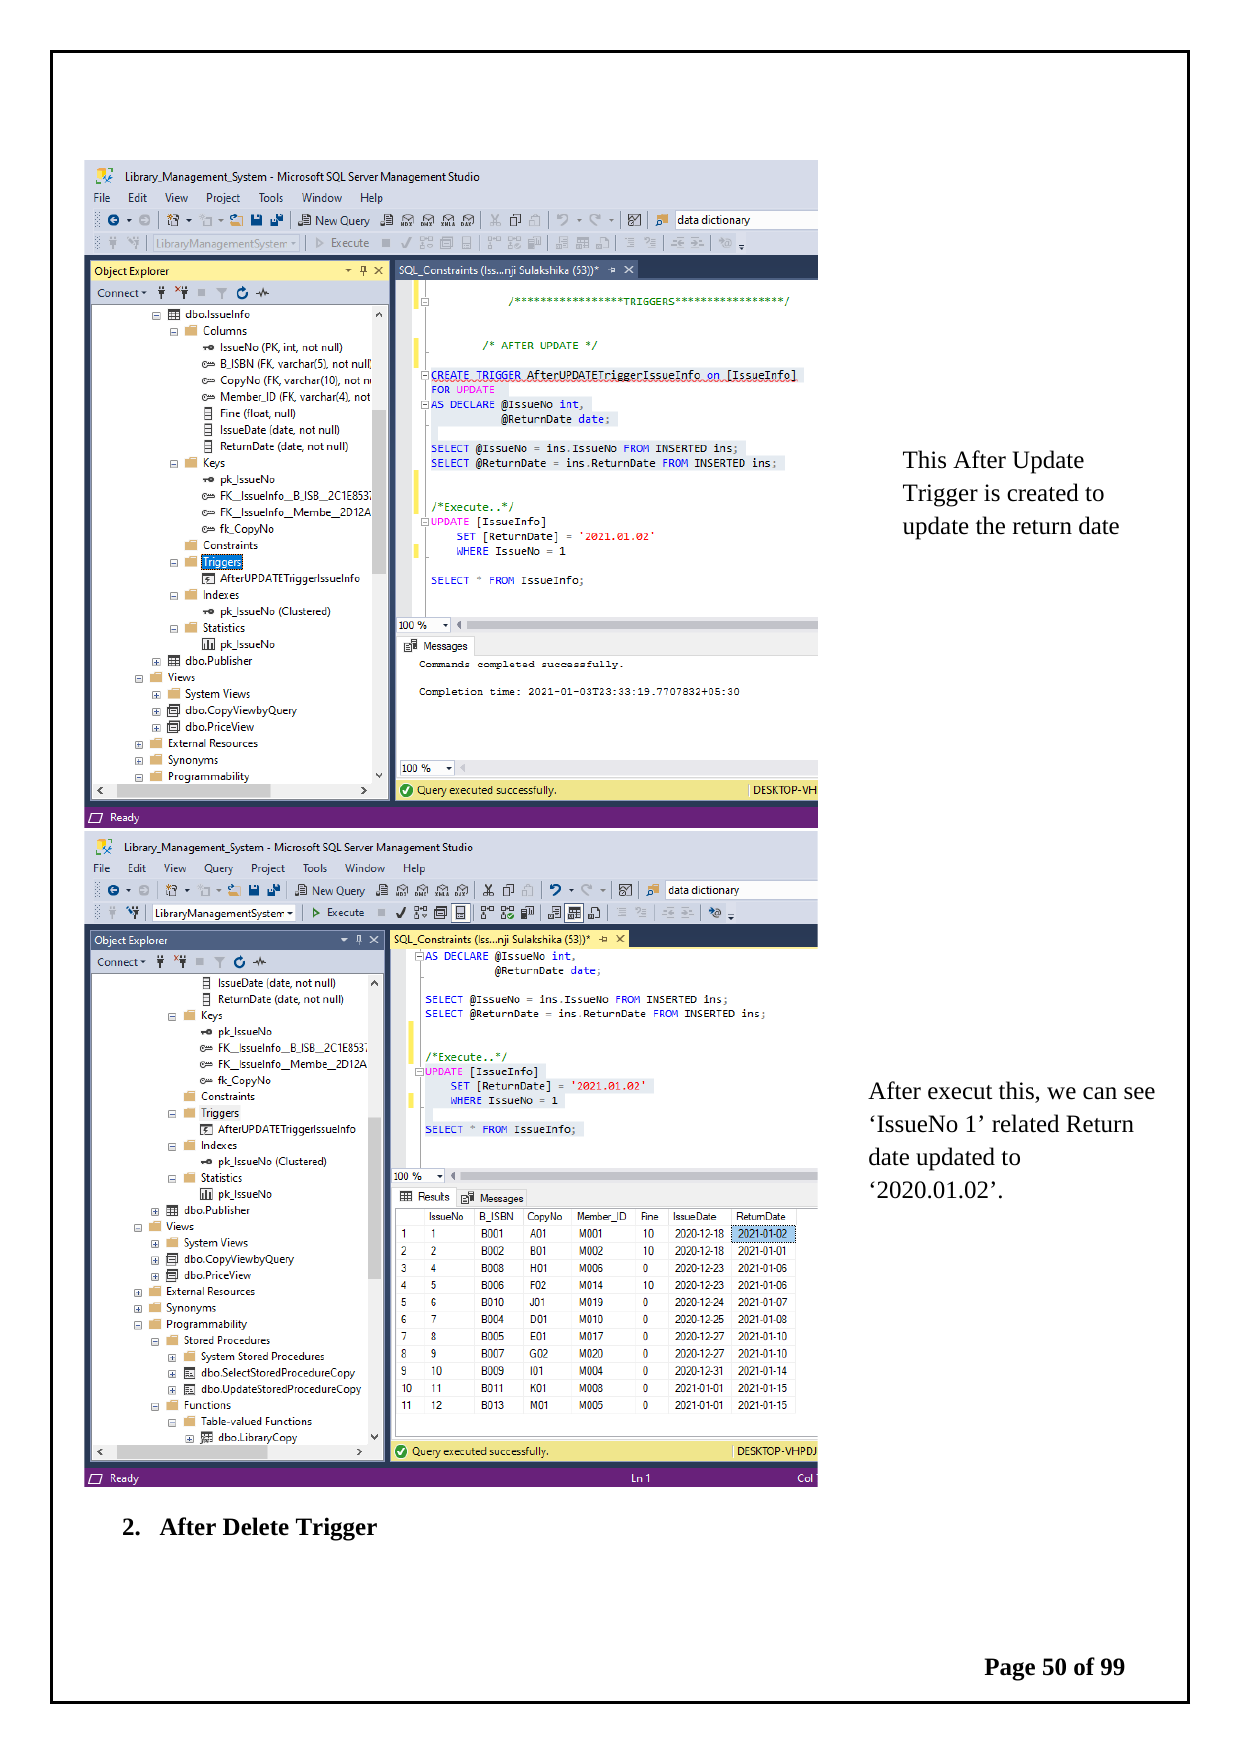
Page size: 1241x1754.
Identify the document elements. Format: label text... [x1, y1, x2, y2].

picture [84, 160, 818, 828]
subtitle After Delete Trigger [122, 1512, 1125, 1540]
picture [84, 831, 818, 1487]
